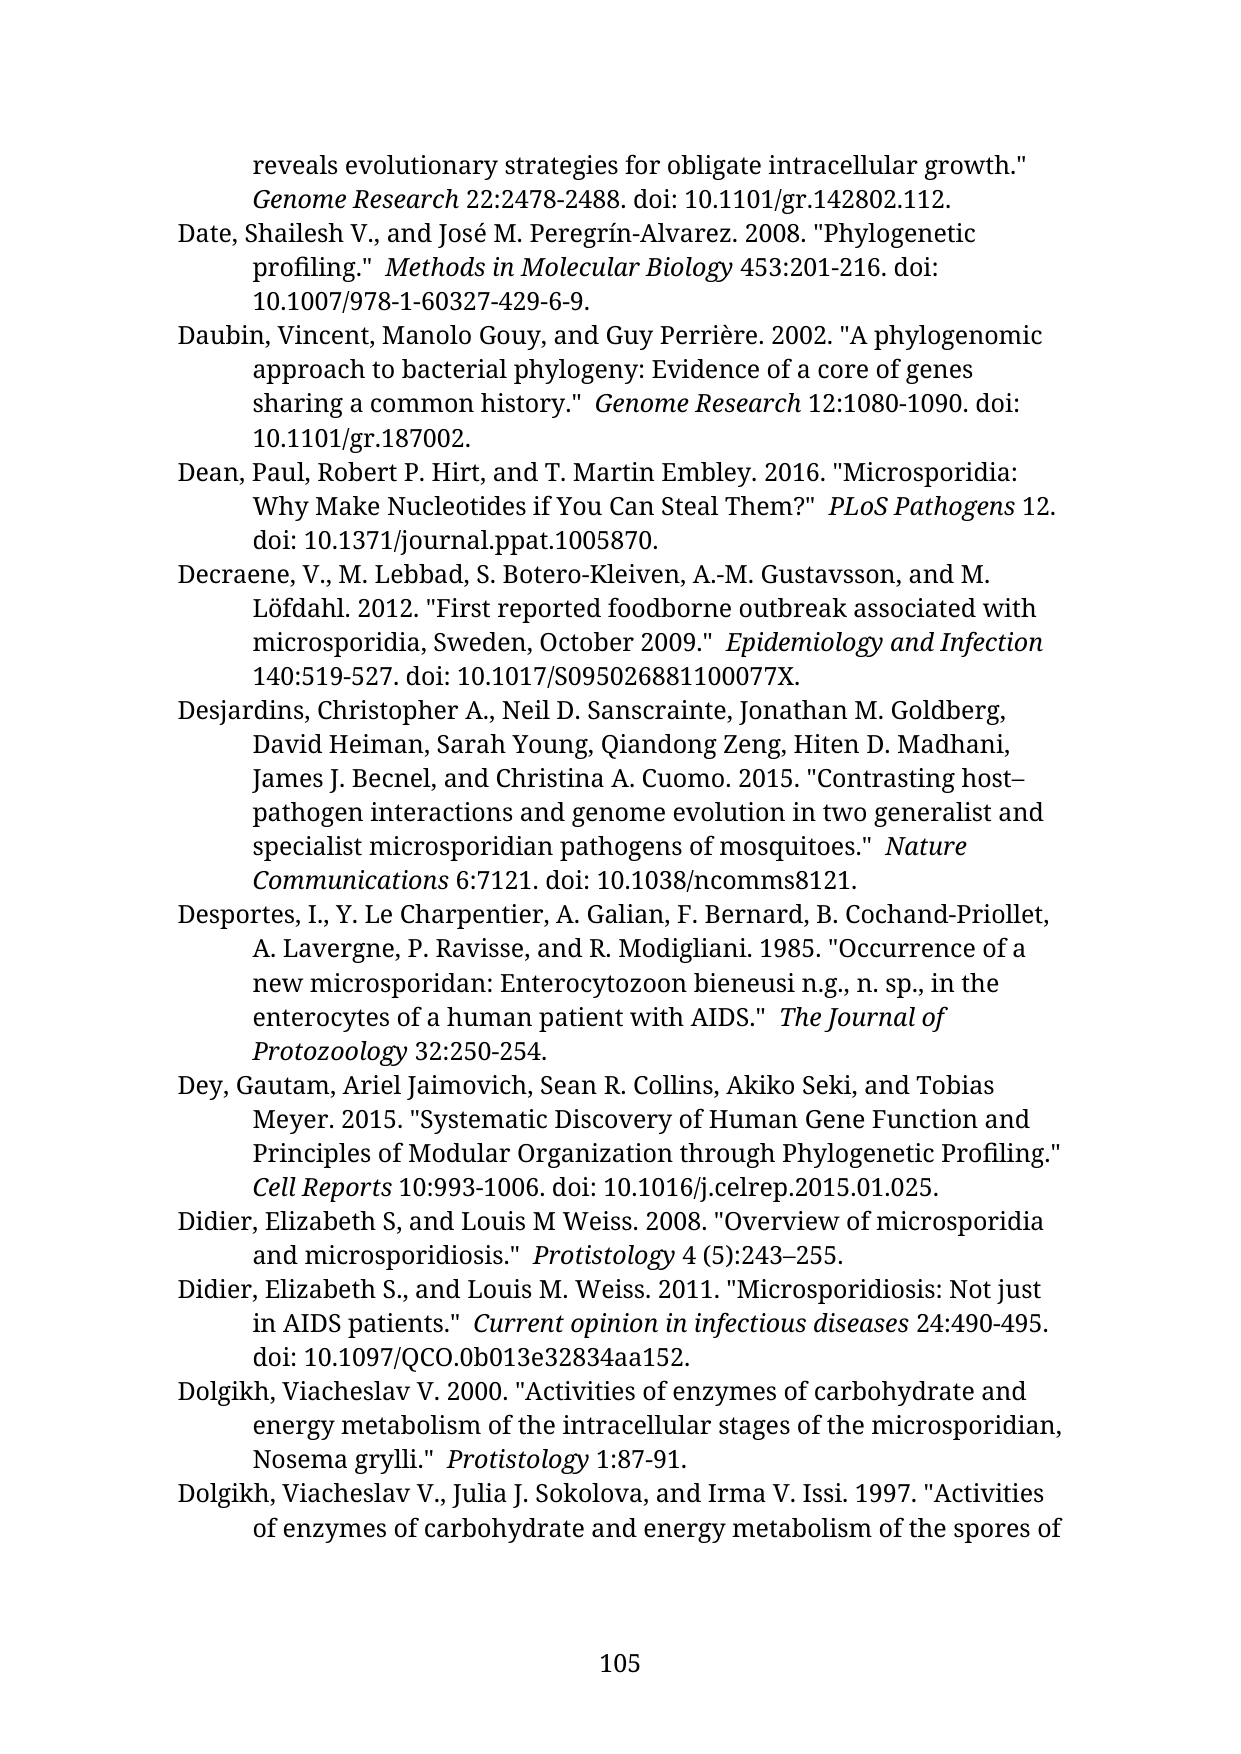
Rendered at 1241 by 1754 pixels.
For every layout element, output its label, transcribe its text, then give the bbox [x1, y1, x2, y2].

text Dolgikh, Viacheslav V. 2000. "Activities of enzymes of carbohydrate and energy metabolism of the intracellular stages of the microsporidian, Nosema grylli." Protistology 1:87-91. [177, 1374, 1063, 1476]
text Desportes, I., Y. Le Charpentier, A. Galian, F. Bernard, B. Cochand-Priollet, A. Lavergne, P. Ravisse, and R. Modigliani. 1985. "Occurrence of a new microsporidan: Enterocytozoon bieneusi n.g., n. sp., in the enterocytes of a human patient with AIDS." The Journal of Protozoology 32:250-254. [177, 897, 1063, 1067]
text Dean, Paul, Robert P. Hirt, and T. Martin Embley. 2016. "Microsporidia: Why Make Nucleotides if You Can Steal Them?" PLoS Pathogens 12. doi: 10.1371/journal.ppat.1005870. [177, 454, 1063, 556]
text Didier, Elizabeth S., and Louis M. Weiss. 2011. "Microsporidiosis: Not just in AIDS patients." Current opinion in infectious diseases 24:490-495. doi: 10.1097/QCO.0b013e32834aa152. [177, 1272, 1063, 1374]
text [177, 148, 1063, 216]
text Date, Shailesh V., and José M. Peregrín-Alvarez. 2008. "Phylogenetic profiling." Methods in Molecular Biology 453:201-216. doi: 10.1007/978-1-60327-429-6-9. [177, 216, 1063, 318]
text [177, 1476, 1063, 1544]
text Dey, Gautam, Ariel Jaimovich, Sean R. Collins, Akiko Seki, and Tobias Meyer. 2015. "Systematic Discovery of Human Gene Function and Principles of Modular Organization through Phylogenetic Profiling." Cell Reports 10:993-1006. doi: 10.1016/j.celrep.2015.01.025. [177, 1067, 1063, 1204]
text Daubin, Vincent, Manolo Gouy, and Guy Perrière. 2002. "A phylogenomic approach to bacterial phylogeny: Evidence of a core of genes sharing a common history." Genome Research 12:1080-1090. doi: 10.1101/gr.187002. [177, 318, 1063, 454]
text Didier, Elizabeth S, and Louis M Weiss. 2008. "Overview of microsporidia and microsporidiosis." Protistology 4 (5):243–255. [177, 1204, 1063, 1272]
text Desjardins, Christopher A., Neil D. Sanscrainte, Jonathan M. Goldberg, David Heiman, Sarah Young, Qiandong Zeng, Hiten D. Madhani, James J. Becnel, and Christina A. Cuomo. 2015. "Contrasting host–pathogen interactions and genome evolution in two generalist and specialist microsporidian pathogens of mosquitoes." Nature Communications 6:7121. doi: 10.1038/ncomms8121. [177, 693, 1063, 897]
text Decraene, V., M. Lebbad, S. Botero-Kleiven, A.-M. Gustavsson, and M. Löfdahl. 2012. "First reported foodborne outbreak associated with microsporidia, Sweden, October 2009." Epidemiology and Infection 140:519-527. doi: 10.1017/S095026881100077X. [177, 556, 1063, 693]
